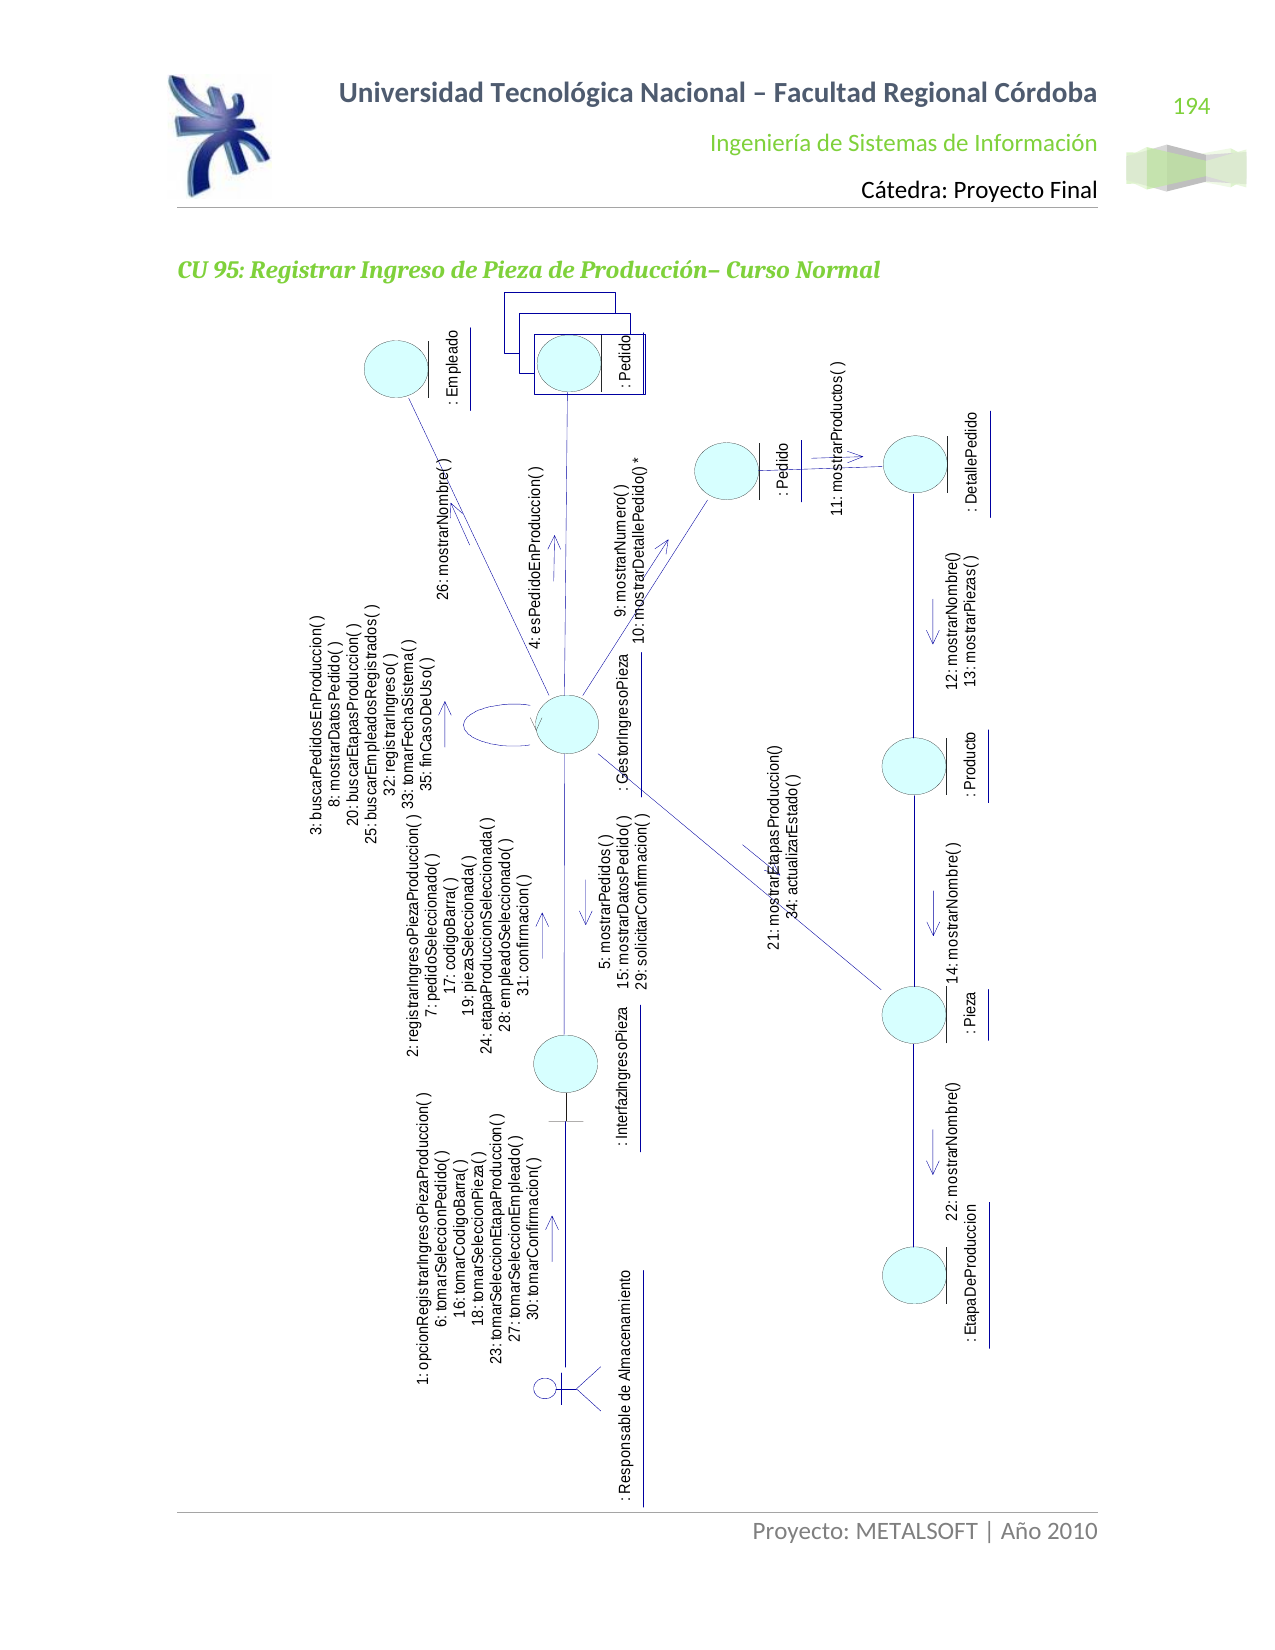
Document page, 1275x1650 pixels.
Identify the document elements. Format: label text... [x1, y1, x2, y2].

text CU 95: Registrar Ingreso de Pieza de Producción– Curso Normal [177, 256, 1098, 284]
picture [167, 74, 272, 199]
